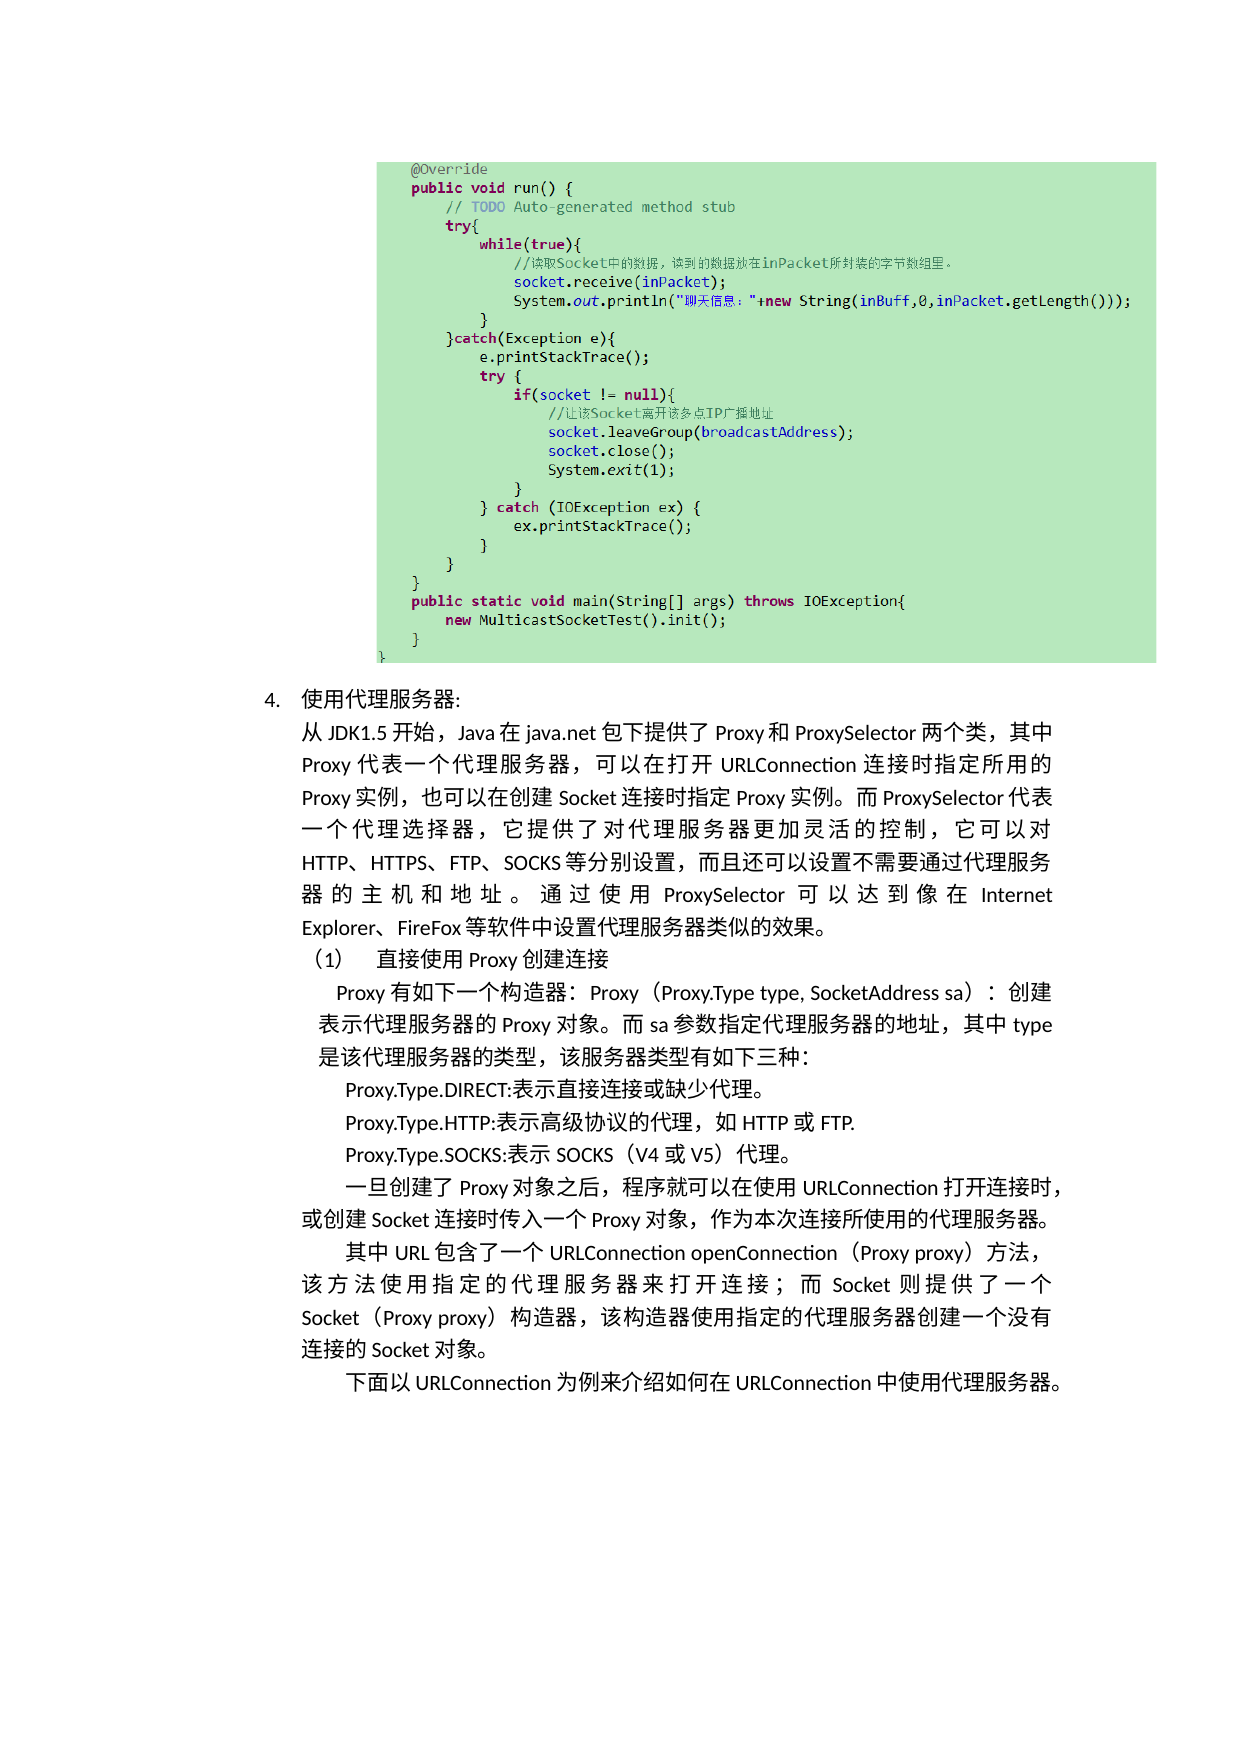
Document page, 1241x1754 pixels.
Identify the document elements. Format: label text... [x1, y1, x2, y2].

list 直接使用Proxy创建连接 [302, 942, 1053, 974]
list 使用代理服务器: [264, 682, 1053, 714]
text Proxy有如下一个构造器：Proxy（Proxy.Type type, SocketAddress sa）：创建表示代理服务器的Proxy对象。而sa参数指定代理服务器的地址，其中type是该代理服务器的类型，该服务器类型有如下三种： [319, 974, 1053, 1072]
list 从JDK1.5开始，Java在java.net包下提供了Proxy和ProxySelector两个类，其中Proxy代表一个代理服务器，可以在打开URLConnection连接时指定所用的Proxy实例，也可以在创建Socket连接时指定Proxy实例。而ProxySelector代表一个代理选择器，它提供了对代理服务器更加灵活的控制，它可以对HTTP、HTTPS、FTP、SOCKS等分别设置，而且还可以设置不需要通过代理服务器的主机和地址。通过使用ProxySelector可以达到像在Internet Explorer、FireFox等软件中设置代理服务器类似的效果。 [302, 714, 1053, 942]
text Proxy.Type.HTTP:表示高级协议的代理，如 HTTP 或 FTP. [301, 1104, 1053, 1137]
text Proxy.Type.SOCKS:表示 SOCKS（V4 或 V5）代理。 [301, 1137, 1053, 1169]
text 其中URL包含了一个URLConnection openConnection（Proxy proxy）方法，该方法使用指定的代理服务器来打开连接；而Socket则提供了一个Socket（Proxy proxy）构造器，该构造器使用指定的代理服务器创建一个没有连接的Socket对象。 [301, 1234, 1053, 1364]
picture [376, 162, 1157, 663]
text 下面以URLConnection为例来介绍如何在URLConnection中使用代理服务器。 [301, 1364, 1053, 1397]
text Proxy.Type.DIRECT:表示直接连接或缺少代理。 [301, 1072, 1053, 1104]
text 一旦创建了Proxy对象之后，程序就可以在使用URLConnection打开连接时，或创建Socket连接时传入一个Proxy对象，作为本次连接所使用的代理服务器。 [301, 1169, 1053, 1234]
